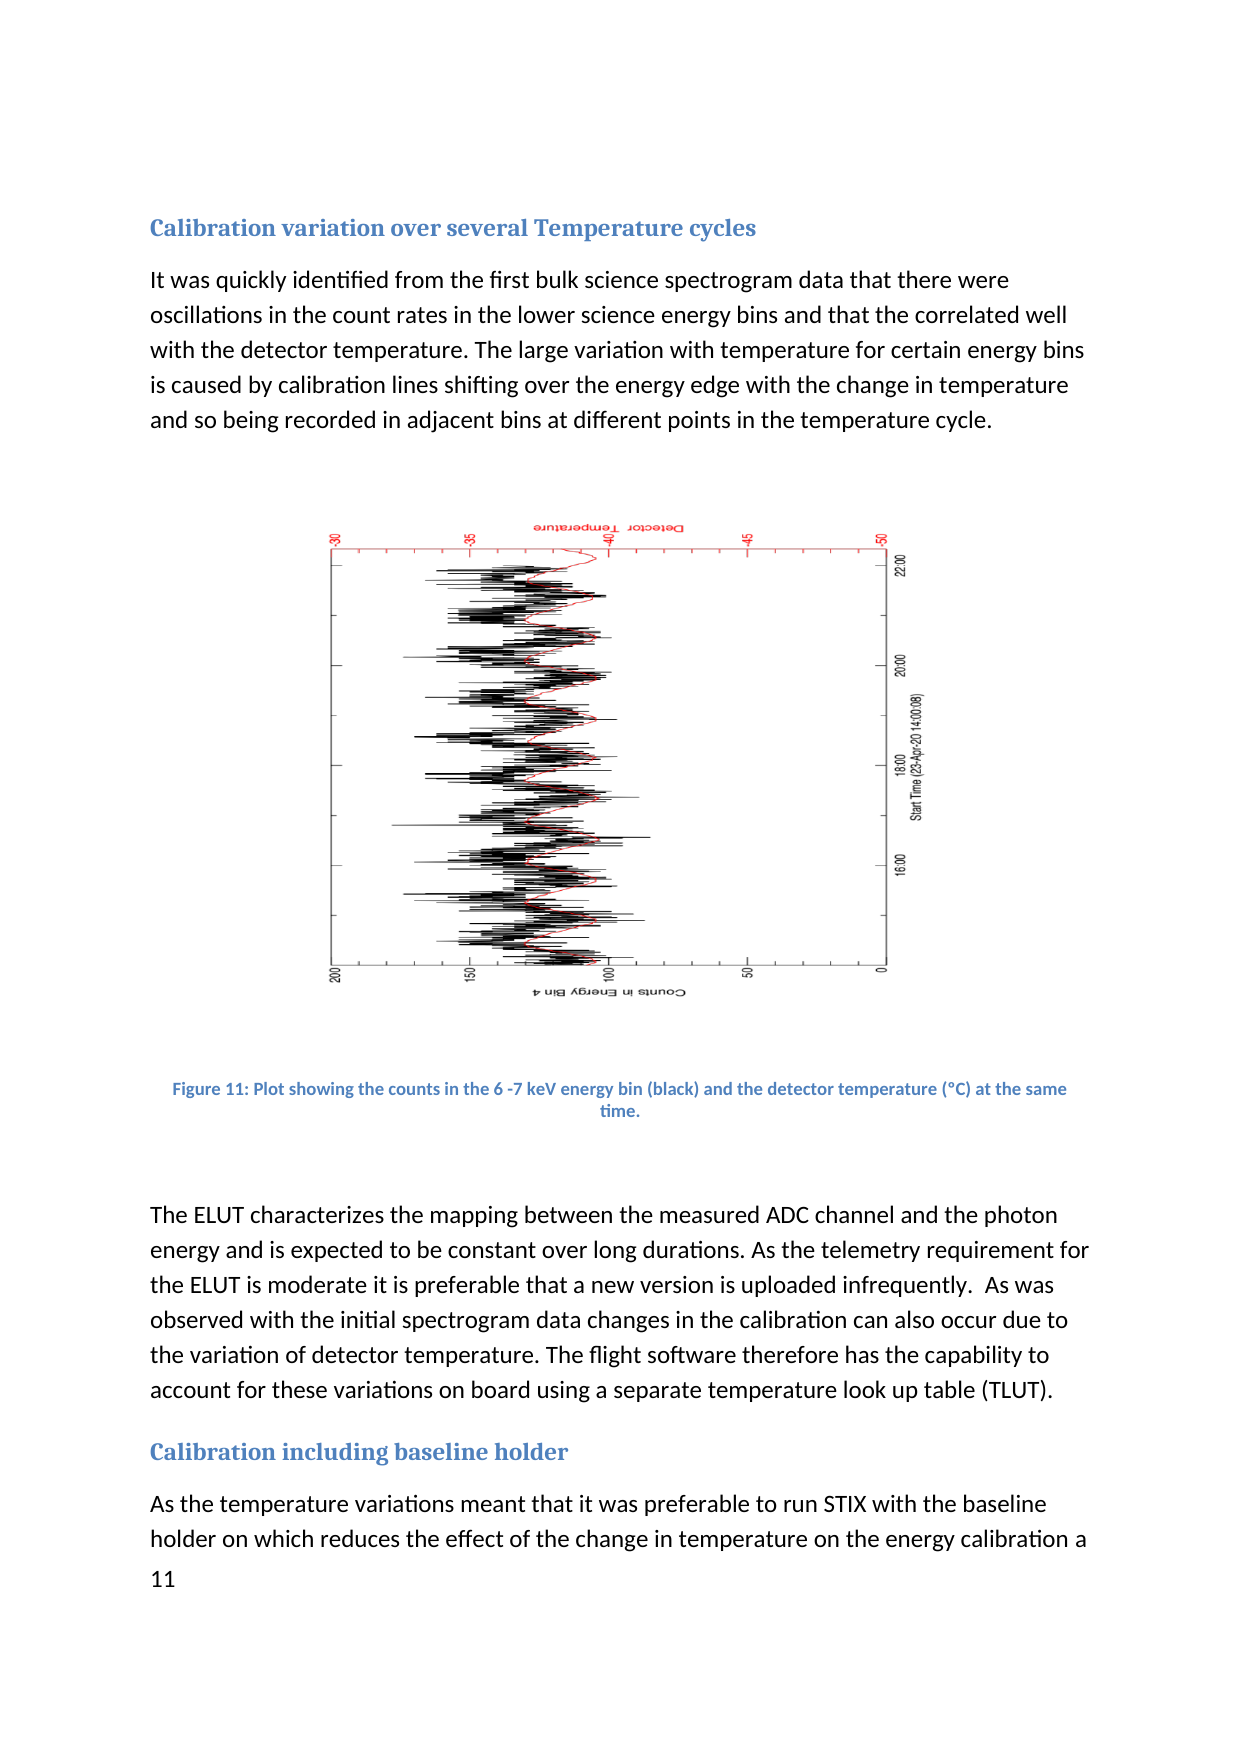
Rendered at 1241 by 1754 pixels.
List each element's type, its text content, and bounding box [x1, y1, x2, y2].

text The ELUT characterizes the mapping between the measured ADC channel and the photon energy and is expected to be constant over long durations. As the telemetry requirement for the ELUT is moderate it is preferable that a new version is uploaded infrequently. As was observed with the initial spectrogram data changes in the calibration can also occur due to the variation of detector temperature. The flight software therefore has the capability to account for these variations on board using a separate temperature look up table (TLUT). [150, 1199, 1090, 1405]
text It was quickly identified from the first bulk science spectrogram data that there were oscillations in the count rates in the lower science energy bins and that the correlated well with the detector temperature. The large variation with temperature for certain energy bins is caused by calibration lines shifting over the energy edge with the change in temperature and so being recorded in adjacent bins at different points in the temperature cycle. [150, 264, 1090, 434]
subtitle Calibration variation over several Temperature cycles [150, 214, 1090, 243]
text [150, 1488, 1090, 1553]
subtitle Calibration including baseline holder [150, 1438, 1090, 1467]
